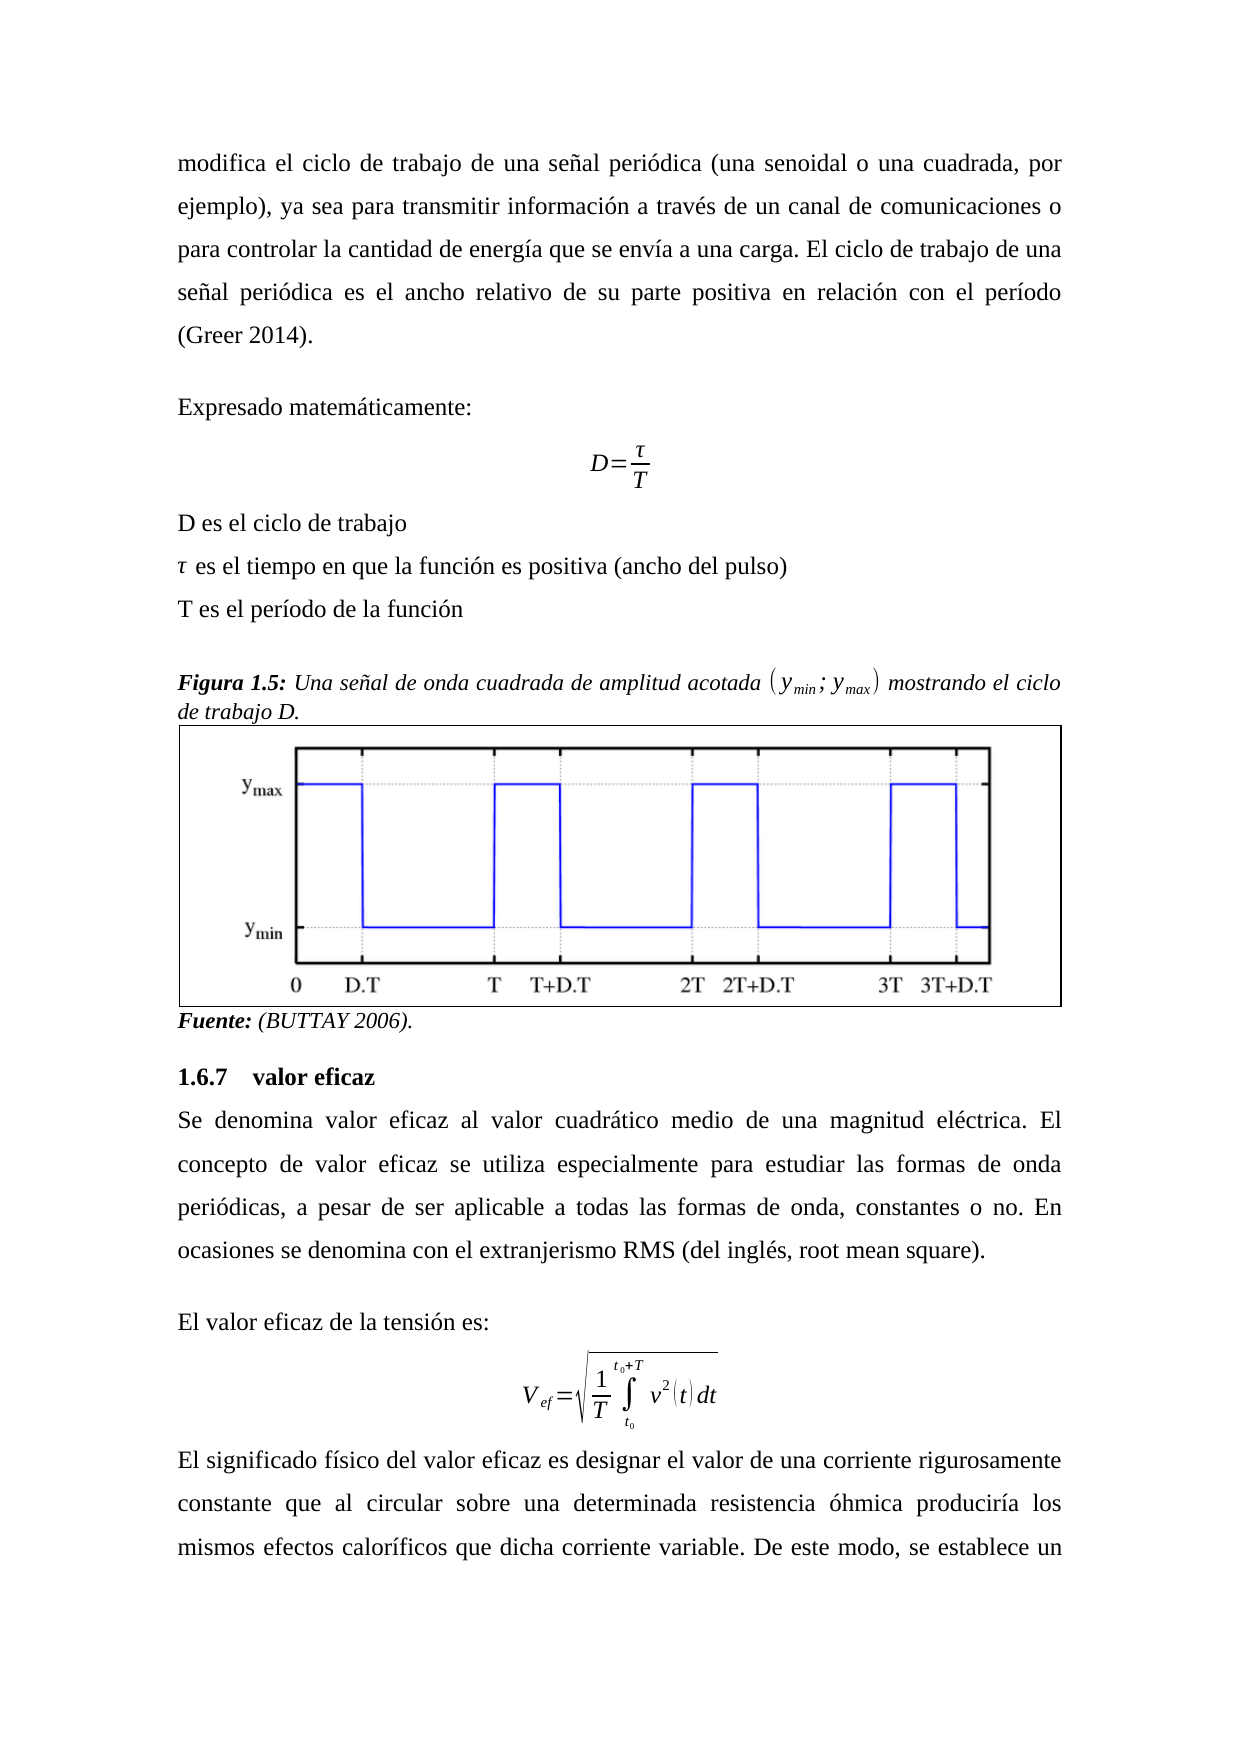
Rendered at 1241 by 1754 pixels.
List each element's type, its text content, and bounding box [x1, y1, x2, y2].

text T es el período de la función [177, 594, 1063, 623]
text Se denomina valor eficaz al valor cuadrático medio de una magnitud eléctrica. El concepto de valor eficaz se utiliza especialmente para estudiar las formas de onda periódicas, a pesar de ser aplicable a todas las formas de onda, constantes o no. En ocasiones se denomina con el extranjerismo RMS (del inglés, root mean square). [177, 1106, 1063, 1264]
text Figura 1.5: Una señal de onda cuadrada de amplitud acotada mostrando el ciclo de trabajo D. [177, 666, 1063, 724]
text Expresado matemáticamente: [177, 392, 1063, 421]
text Fuente: (BUTTAY 2006). [177, 1007, 1063, 1034]
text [177, 1445, 1063, 1560]
text El valor eficaz de la tensión es: [177, 1307, 1063, 1336]
text es el tiempo en que la función es positiva (ancho del pulso) [177, 551, 1063, 580]
picture [180, 726, 1027, 1006]
subtitle valor eficaz [177, 1062, 1063, 1091]
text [177, 148, 1063, 349]
text D es el ciclo de trabajo [177, 508, 1063, 537]
